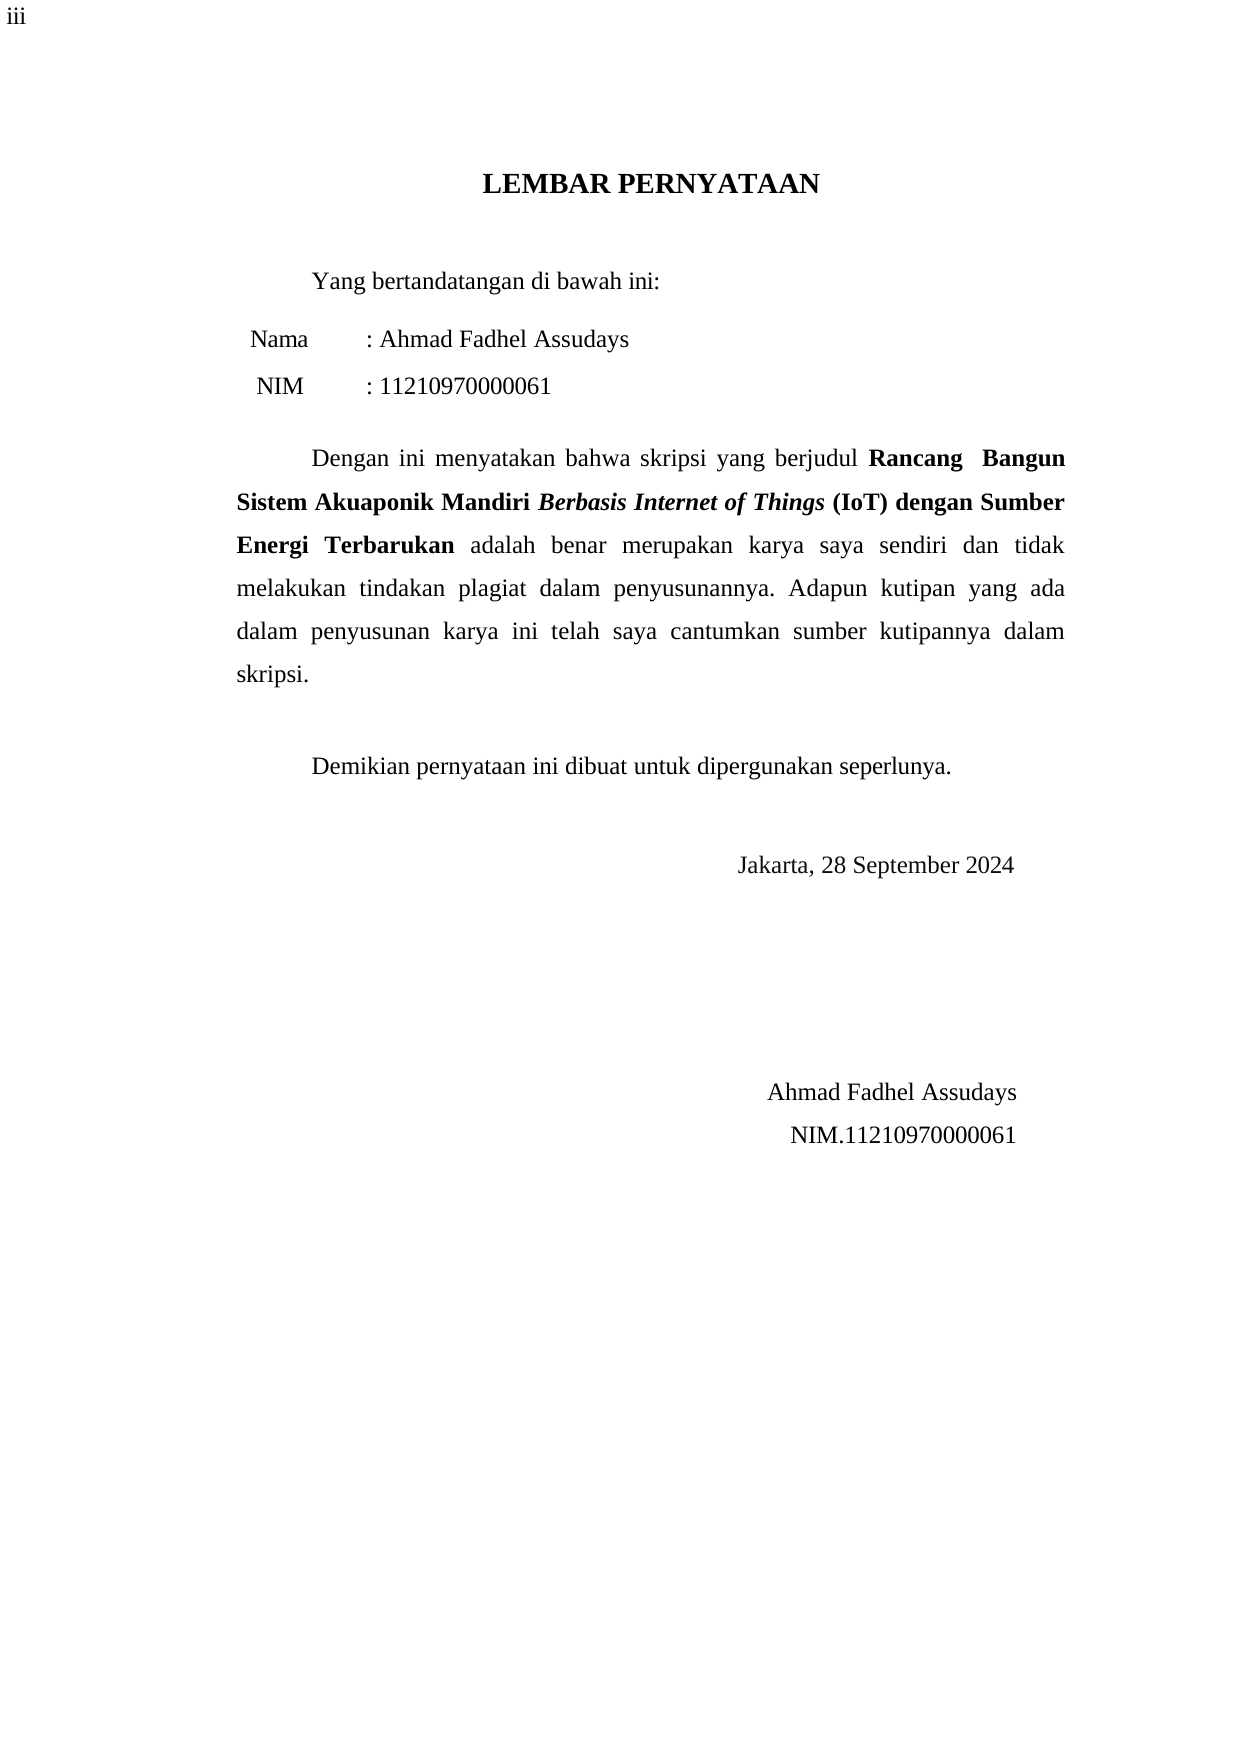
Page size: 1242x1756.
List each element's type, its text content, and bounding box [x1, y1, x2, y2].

text Jakarta, 28 September 2024 [738, 850, 1094, 879]
text Nama : Ahmad Fadhel Assudays NIM : 11210970000061 [250, 324, 630, 400]
text Demikian pernyataan ini dibuat untuk dipergunakan seperlunya. [311, 751, 1094, 780]
text Dengan ini menyatakan bahwa skripsi yang berjudul Rancang Bangun Sistem Akuaponik Mandiri Berbasis Internet of Things (IoT) dengan Sumber Energi Terbarukan adalah benar merupakan karya saya sendiri dan tidak melakukan tindakan plagiat dalam penyusunannya. Adapun kutipan yang ada dalam penyusunan karya ini telah saya cantumkan sumber kutipannya dalam skripsi. [236, 443, 1065, 688]
text Ahmad Fadhel Assudays NIM.11210970000061 [766, 1077, 1017, 1148]
subtitle LEMBAR PERNYATAAN [209, 167, 1094, 200]
text Yang bertandatangan di bawah ini: [311, 266, 1094, 294]
